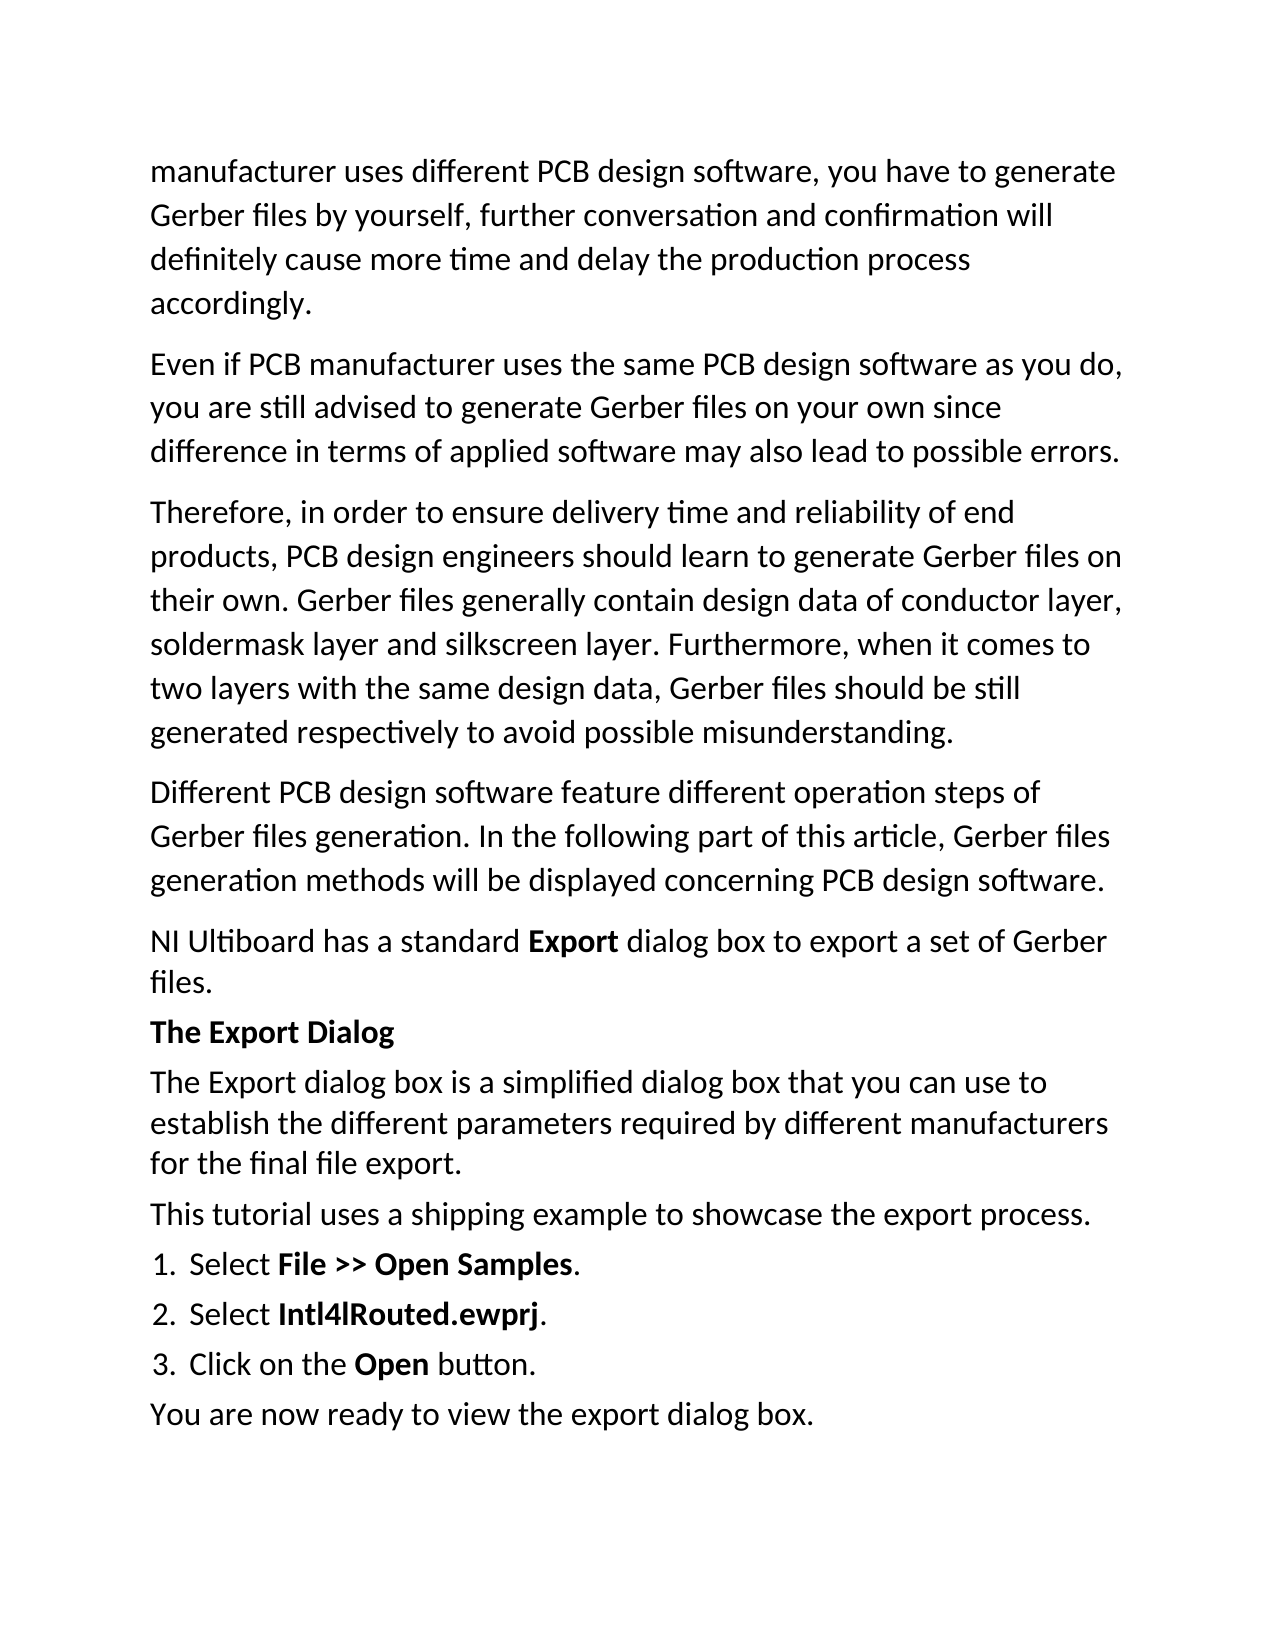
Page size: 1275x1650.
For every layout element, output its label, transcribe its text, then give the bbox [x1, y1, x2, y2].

list Select File >> Open Samples. [152, 1243, 1125, 1283]
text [150, 150, 1125, 323]
text The Export dialog box is a simplified dialog box that you can use to establish the different parameters required by different manufacturers for the final file export. [150, 1061, 1125, 1183]
list Click on the Open button. [152, 1343, 1125, 1383]
text Different PCB design software feature different operation steps of Gerber files generation. In the following part of this article, Gerber files generation methods will be displayed concerning PCB design software. [150, 771, 1125, 900]
text Even if PCB manufacturer uses the same PCB design software as you do, you are still advised to generate Gerber files on your own since difference in terms of applied software may also lead to possible errors. [150, 342, 1125, 471]
text The Export Dialog [150, 1011, 1125, 1052]
text Therefore, in order to ensure delivery time and reliability of end products, PCB design engineers should learn to generate Gerber files on their own. Gerber files generally contain design data of conductor layer, soldermask layer and silkscreen layer. Furthermore, when it comes to two layers with the same design data, Gerber files should be still generated respectively to avoid possible misunderstanding. [150, 491, 1125, 752]
list Select Intl4lRouted.ewprj. [152, 1293, 1125, 1333]
text NI Ultiboard has a standard Export dialog box to export a set of Gerber files. [150, 920, 1125, 1001]
text You are now ready to view the export dialog box. [150, 1393, 1125, 1434]
text This tutorial uses a shipping example to showcase the export process. [150, 1192, 1125, 1233]
